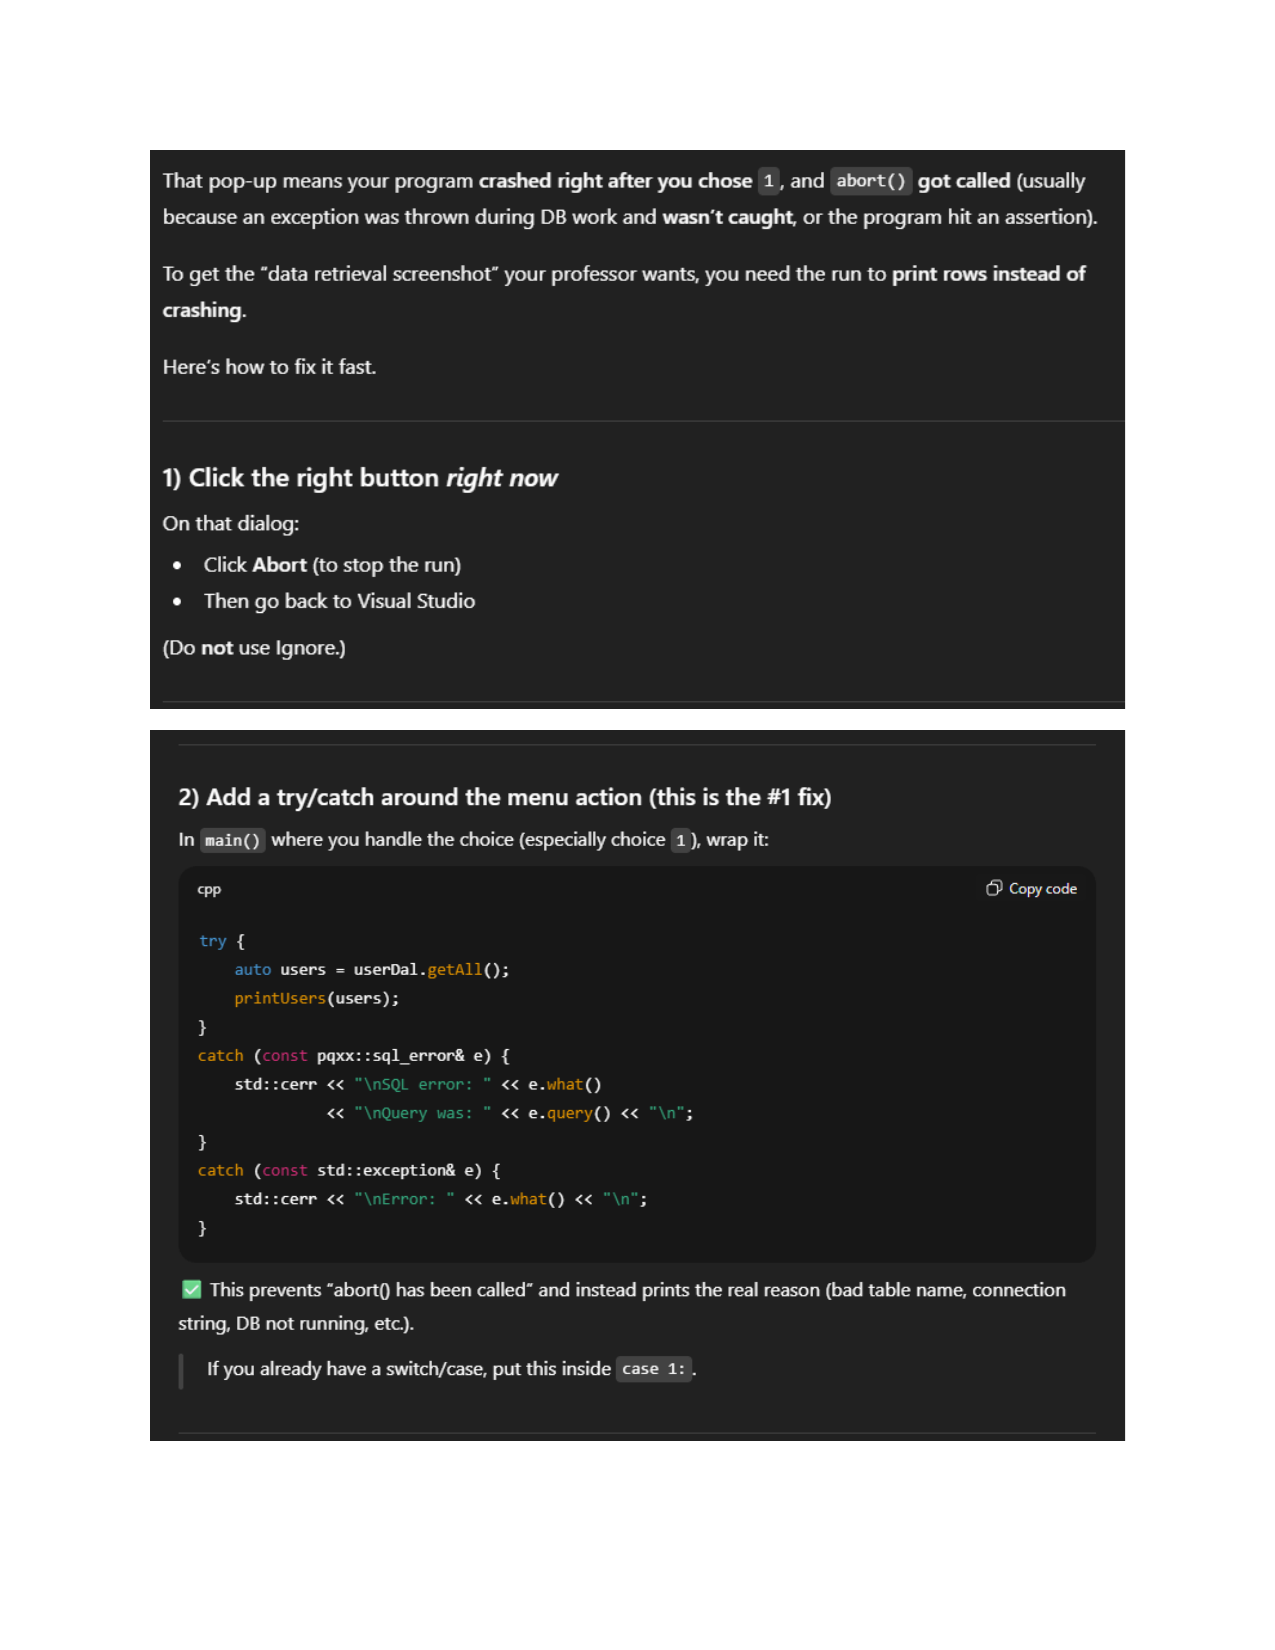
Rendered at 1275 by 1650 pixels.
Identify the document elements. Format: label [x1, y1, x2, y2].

picture [150, 730, 1125, 1441]
picture [150, 150, 1125, 709]
